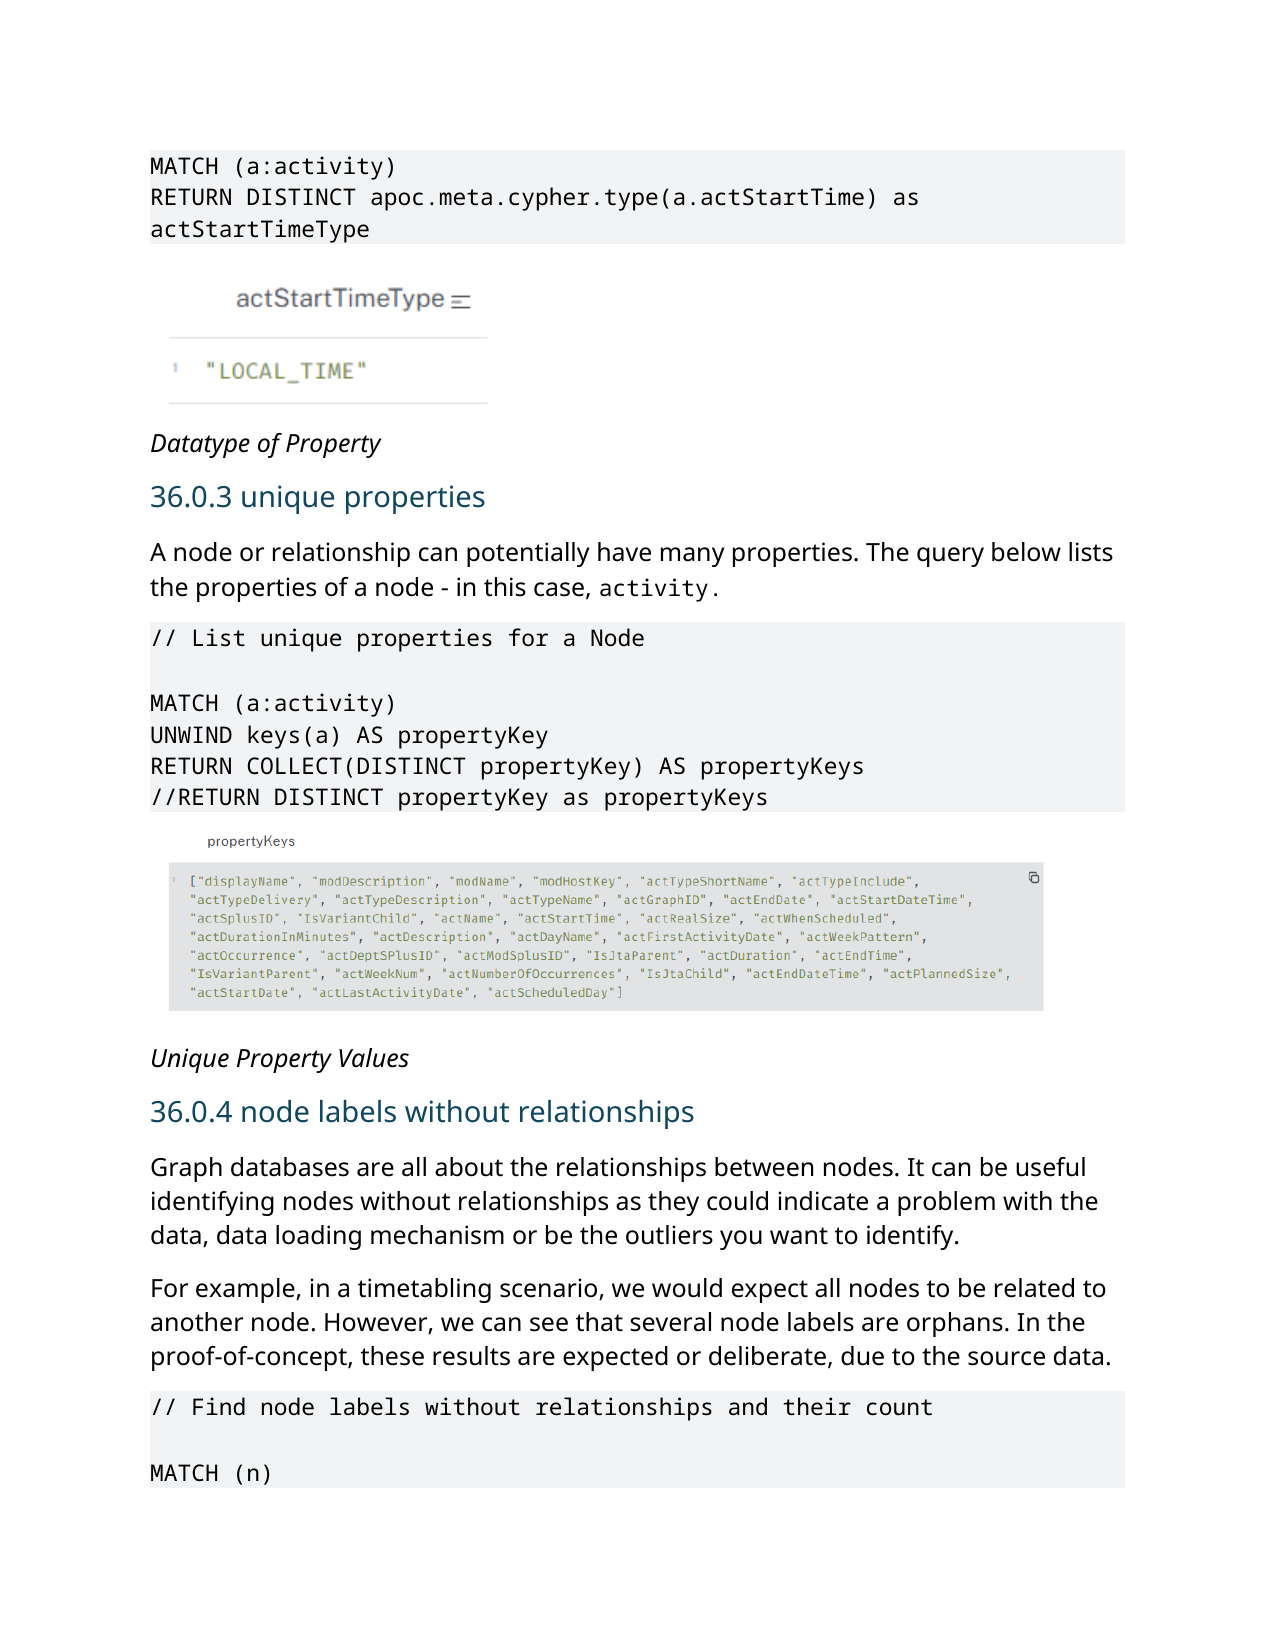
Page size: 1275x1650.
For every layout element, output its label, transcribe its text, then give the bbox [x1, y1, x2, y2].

picture [168, 833, 1044, 1020]
text Unique Property Values [150, 1040, 1125, 1074]
picture [168, 264, 488, 405]
text Datatype of Property [150, 426, 1125, 460]
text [150, 150, 1125, 244]
subtitle 36.0.4 node labels without relationships [150, 1091, 1125, 1131]
text Graph databases are all about the relationships between nodes. It can be useful identifying nodes without relationships as they could indicate a problem with the data, data loading mechanism or be the outliers you want to identify. [150, 1149, 1125, 1252]
text For example, in a timetabling scenario, we would expect all nodes to be related to another node. However, we can see that several node labels are orphans. In the proof-of-concept, these results are expected or deliberate, due to the source data. [150, 1270, 1125, 1372]
subtitle 36.0.3 unique properties [150, 477, 1125, 516]
text A node or relationship can potentially have many properties. The query below lists the properties of a node - in this case, activity. [150, 535, 1125, 603]
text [150, 1391, 1125, 1488]
text // List unique properties for a Node MATCH (a:activity) UNWIND keys(a) AS propertyKey RETURN COLLECT(DISTINCT propertyKey) AS propertyKeys //RETURN DISTINCT propertyKey as propertyKeys [150, 622, 1125, 812]
